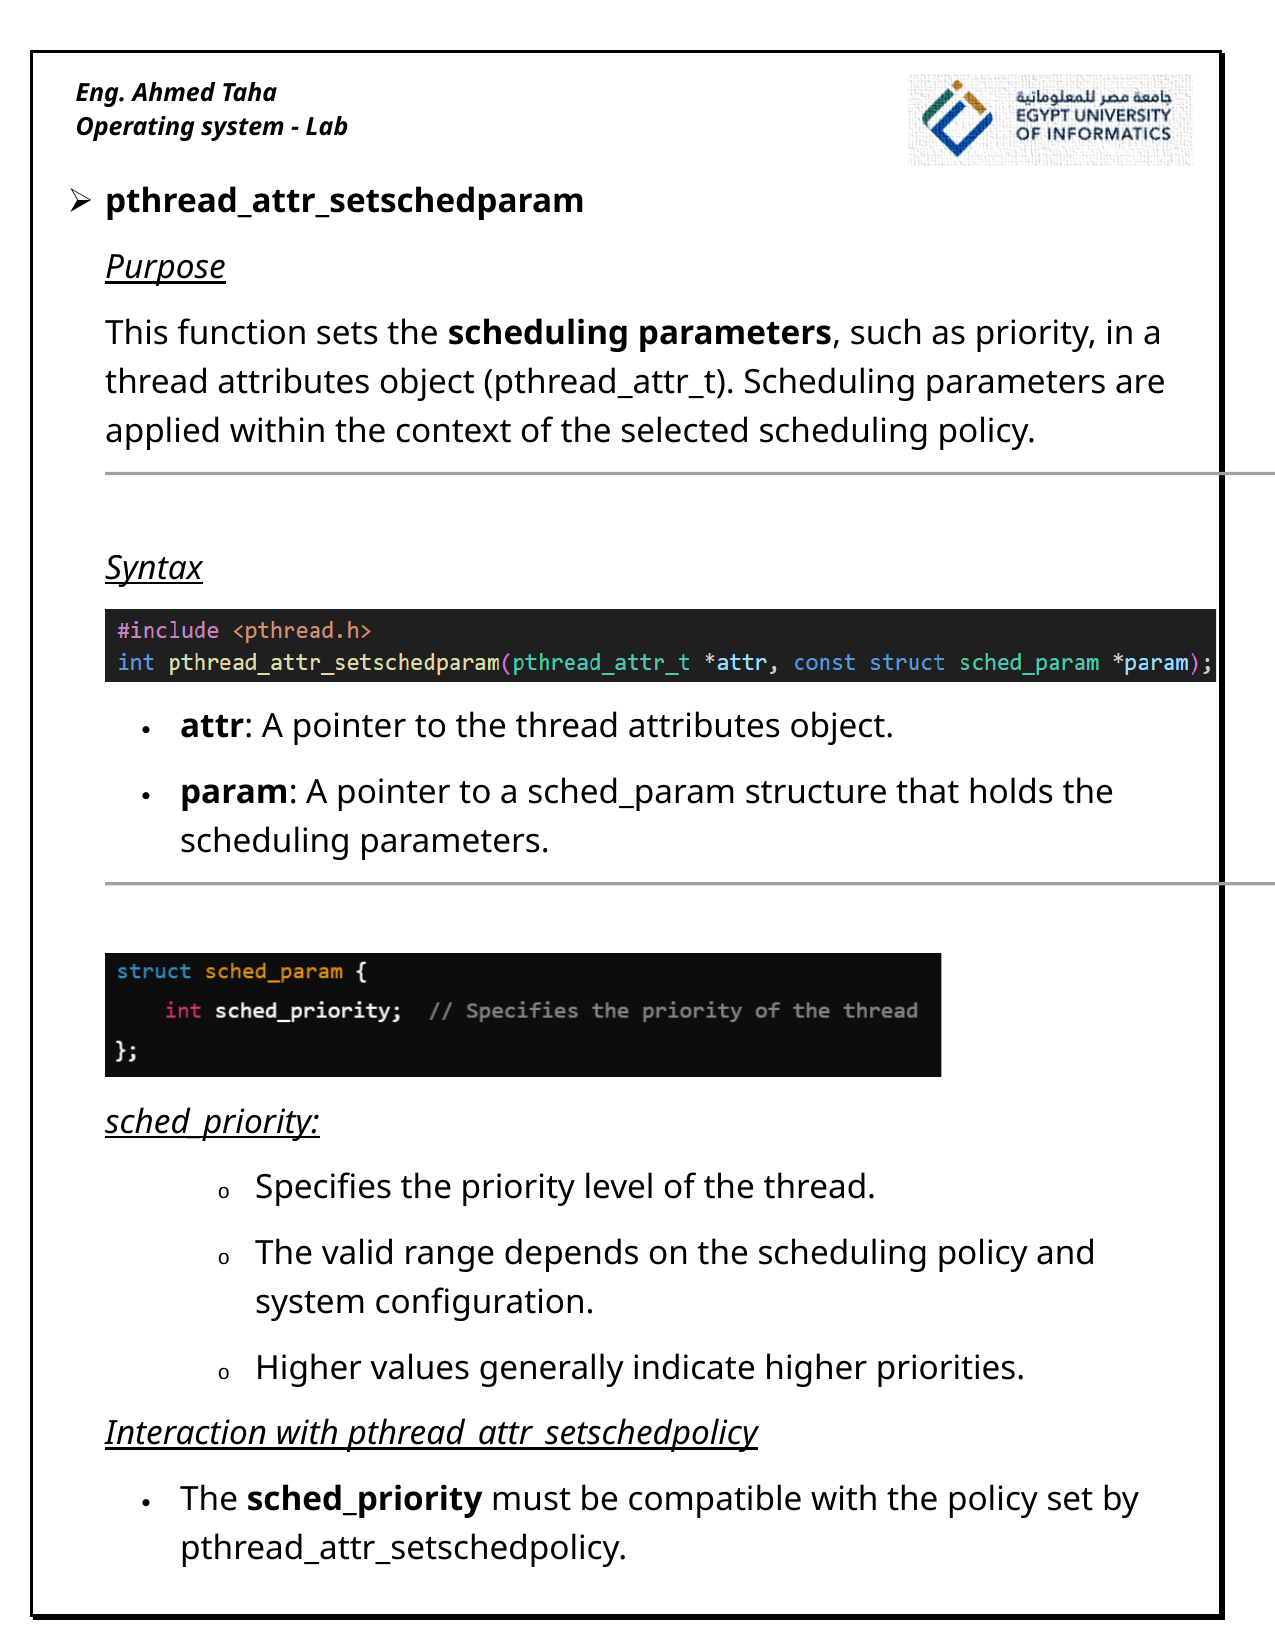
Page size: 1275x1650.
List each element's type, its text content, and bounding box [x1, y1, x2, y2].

list param: A pointer to a sched_param structure that holds the scheduling parameters. [142, 768, 1208, 862]
list attr: A pointer to the thread attributes object. [142, 702, 1208, 747]
list Specifies the priority level of the thread. [217, 1163, 1208, 1209]
text Syntax [105, 544, 1208, 589]
picture [908, 74, 1193, 166]
text Interaction with pthread_attr_setschedpolicy [105, 1409, 1208, 1454]
text Purpose [105, 243, 1208, 288]
text This function sets the scheduling parameters, such as priority, in a thread attributes object (pthread_attr_t). Scheduling parameters are applied within the context of the selected scheduling policy. [105, 308, 1208, 452]
picture [105, 953, 942, 1077]
picture [105, 609, 1217, 682]
list The sched_priority must be compatible with the policy set by pthread_attr_setschedpolicy. [142, 1475, 1208, 1569]
list The valid range depends on the scheduling policy and system configuration. [217, 1229, 1208, 1323]
list pthread_attr_setschedparam [67, 177, 1208, 223]
text sched_priority: [105, 1098, 1208, 1143]
list Higher values generally indicate higher priorities. [217, 1343, 1208, 1389]
